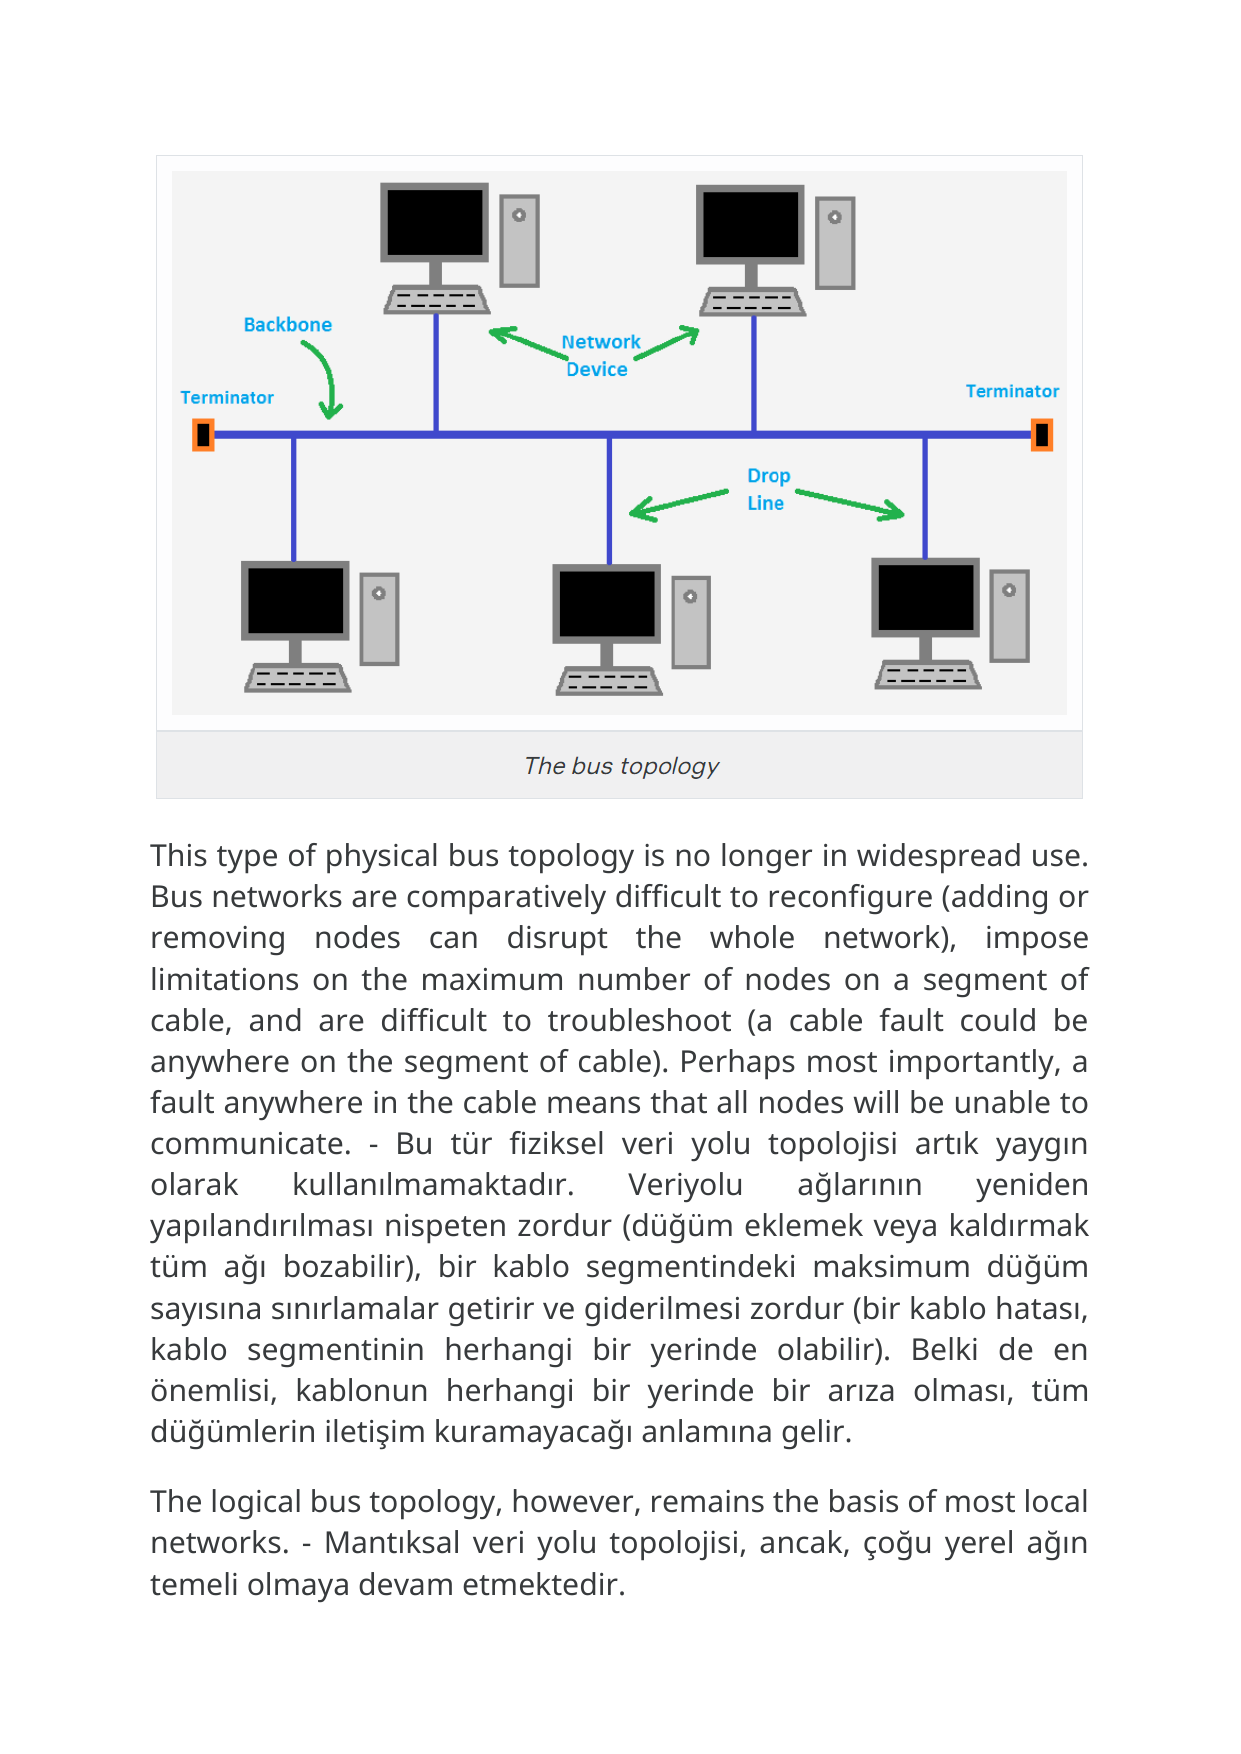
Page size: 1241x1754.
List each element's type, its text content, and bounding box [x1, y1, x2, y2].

text This type of physical bus topology is no longer in widespread use. Bus networks are comparatively difficult to reconfigure (adding or removing nodes can disrupt the whole network), impose limitations on the maximum number of nodes on a segment of cable, and are difficult to troubleshoot (a cable fault could be anywhere on the segment of cable). Perhaps most importantly, a fault anywhere in the cable means that all nodes will be unable to communicate. - Bu tür fiziksel veri yolu topolojisi artık yaygın olarak kullanılmamaktadır. Veriyolu ağlarının yeniden yapılandırılması nispeten zordur (düğüm eklemek veya kaldırmak tüm ağı bozabilir), bir kablo segmentindeki maksimum düğüm sayısına sınırlamalar getirir ve giderilmesi zordur (bir kablo hatası, kablo segmentinin herhangi bir yerinde olabilir). Belki de en önemlisi, kablonun herhangi bir yerinde bir arıza olması, tüm düğümlerin iletişim kuramayacağı anlamına gelir. [150, 834, 1090, 1451]
picture [150, 150, 1090, 805]
text The logical bus topology, however, remains the basis of most local networks. - Mantıksal veri yolu topolojisi, ancak, çoğu yerel ağın temeli olmaya devam etmektedir. [150, 1481, 1090, 1604]
